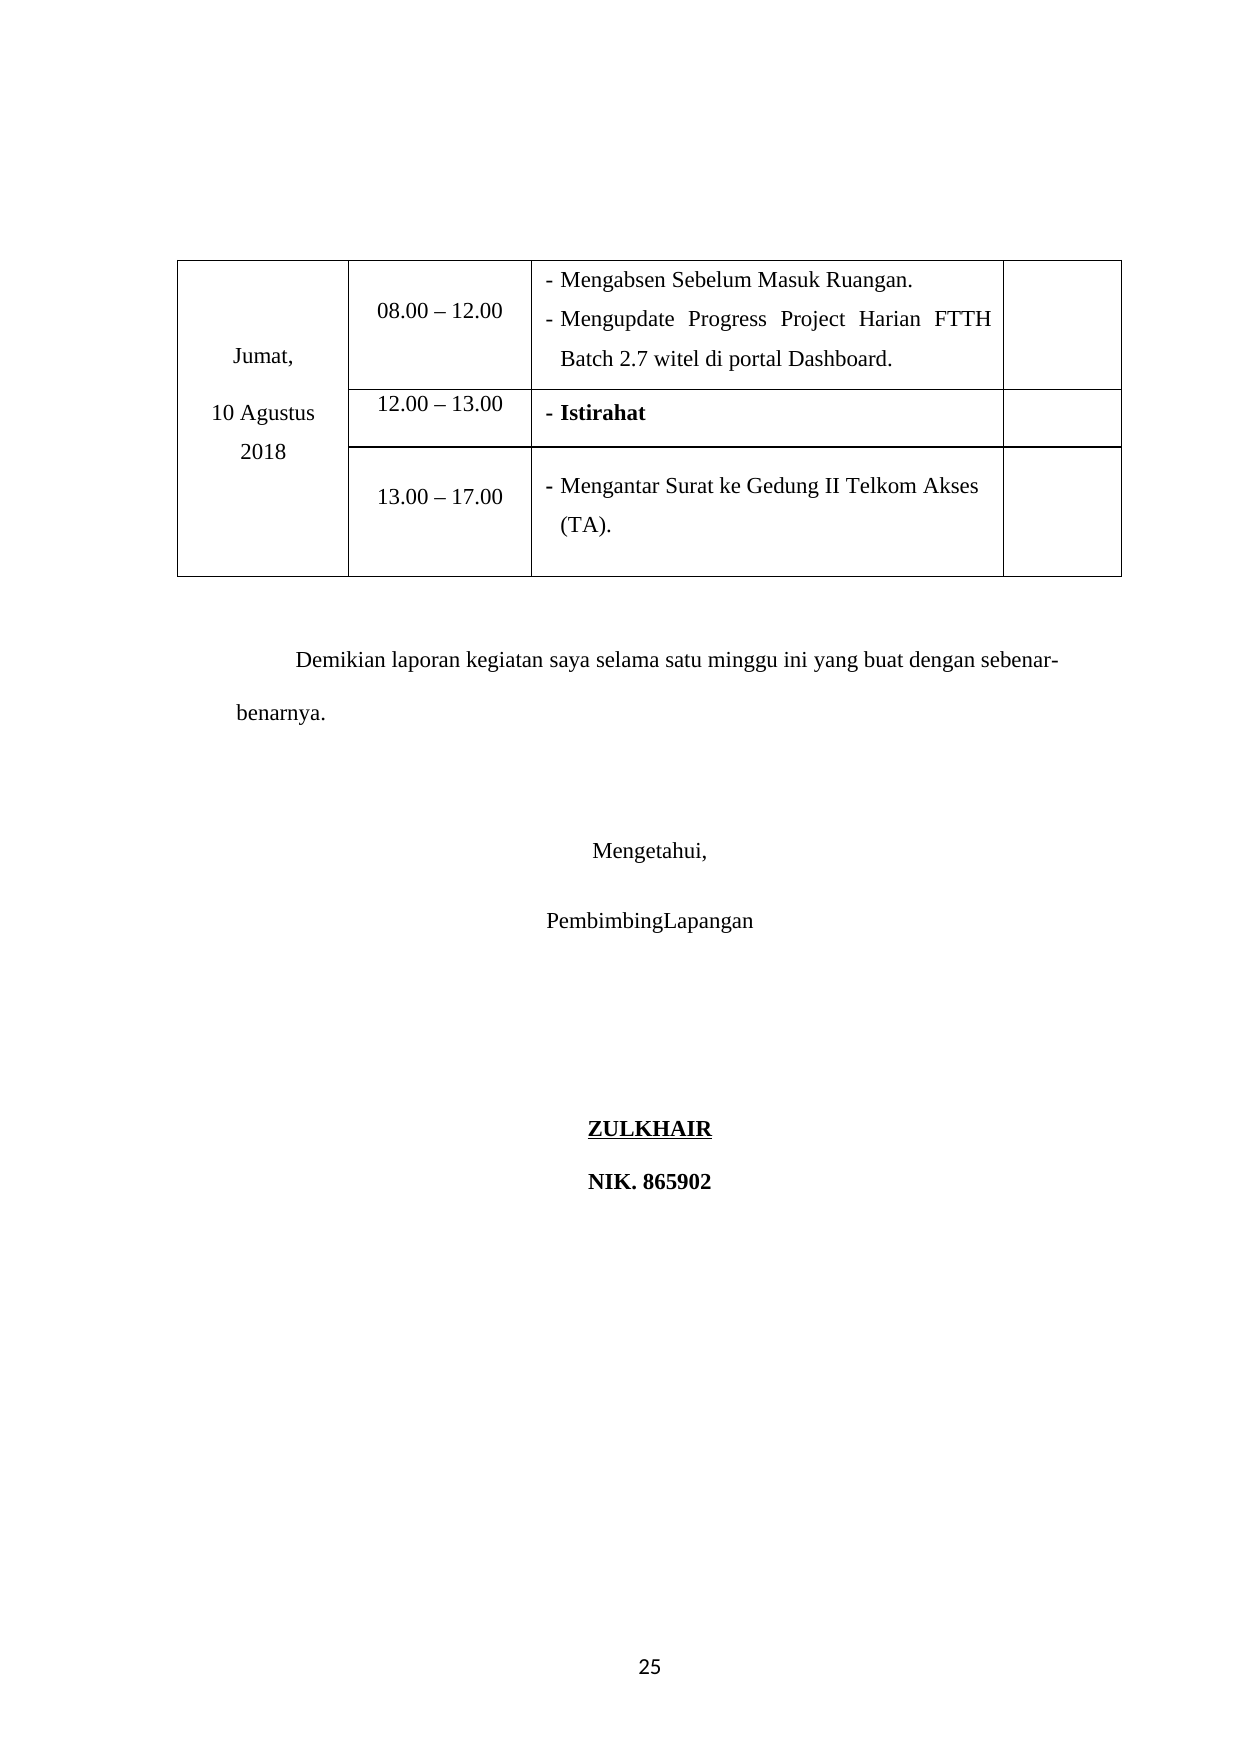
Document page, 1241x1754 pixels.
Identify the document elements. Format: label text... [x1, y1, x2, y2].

table_cell [1004, 390, 1121, 446]
text NIK. 865902 [236, 1168, 1063, 1194]
table_cell 13.00 – 17.00 [349, 448, 531, 576]
text ZULKHAIR [236, 1115, 1063, 1141]
table_cell Mengantar Surat ke Gedung II Telkom Akses (TA). [532, 448, 1003, 576]
text Mengetahui, [236, 838, 1063, 864]
table_cell Jumat, 10 Agustus 2018 [178, 261, 348, 576]
text Demikian laporan kegiatan saya selama satu minggu ini yang buat dengan sebenar-benarnya. [236, 646, 1063, 725]
table_cell [1004, 261, 1121, 389]
table_cell Mengabsen Sebelum Masuk Ruangan. Mengupdate Progress Project Harian FTTH Batch 2.7 witel di portal Dashboard. [532, 261, 1003, 389]
table_cell Istirahat [532, 390, 1003, 446]
table_cell 08.00 – 12.00 [349, 261, 531, 389]
table_cell 12.00 – 13.00 [349, 390, 531, 446]
table_cell [1004, 448, 1121, 576]
text PembimbingLapangan [236, 907, 1063, 933]
